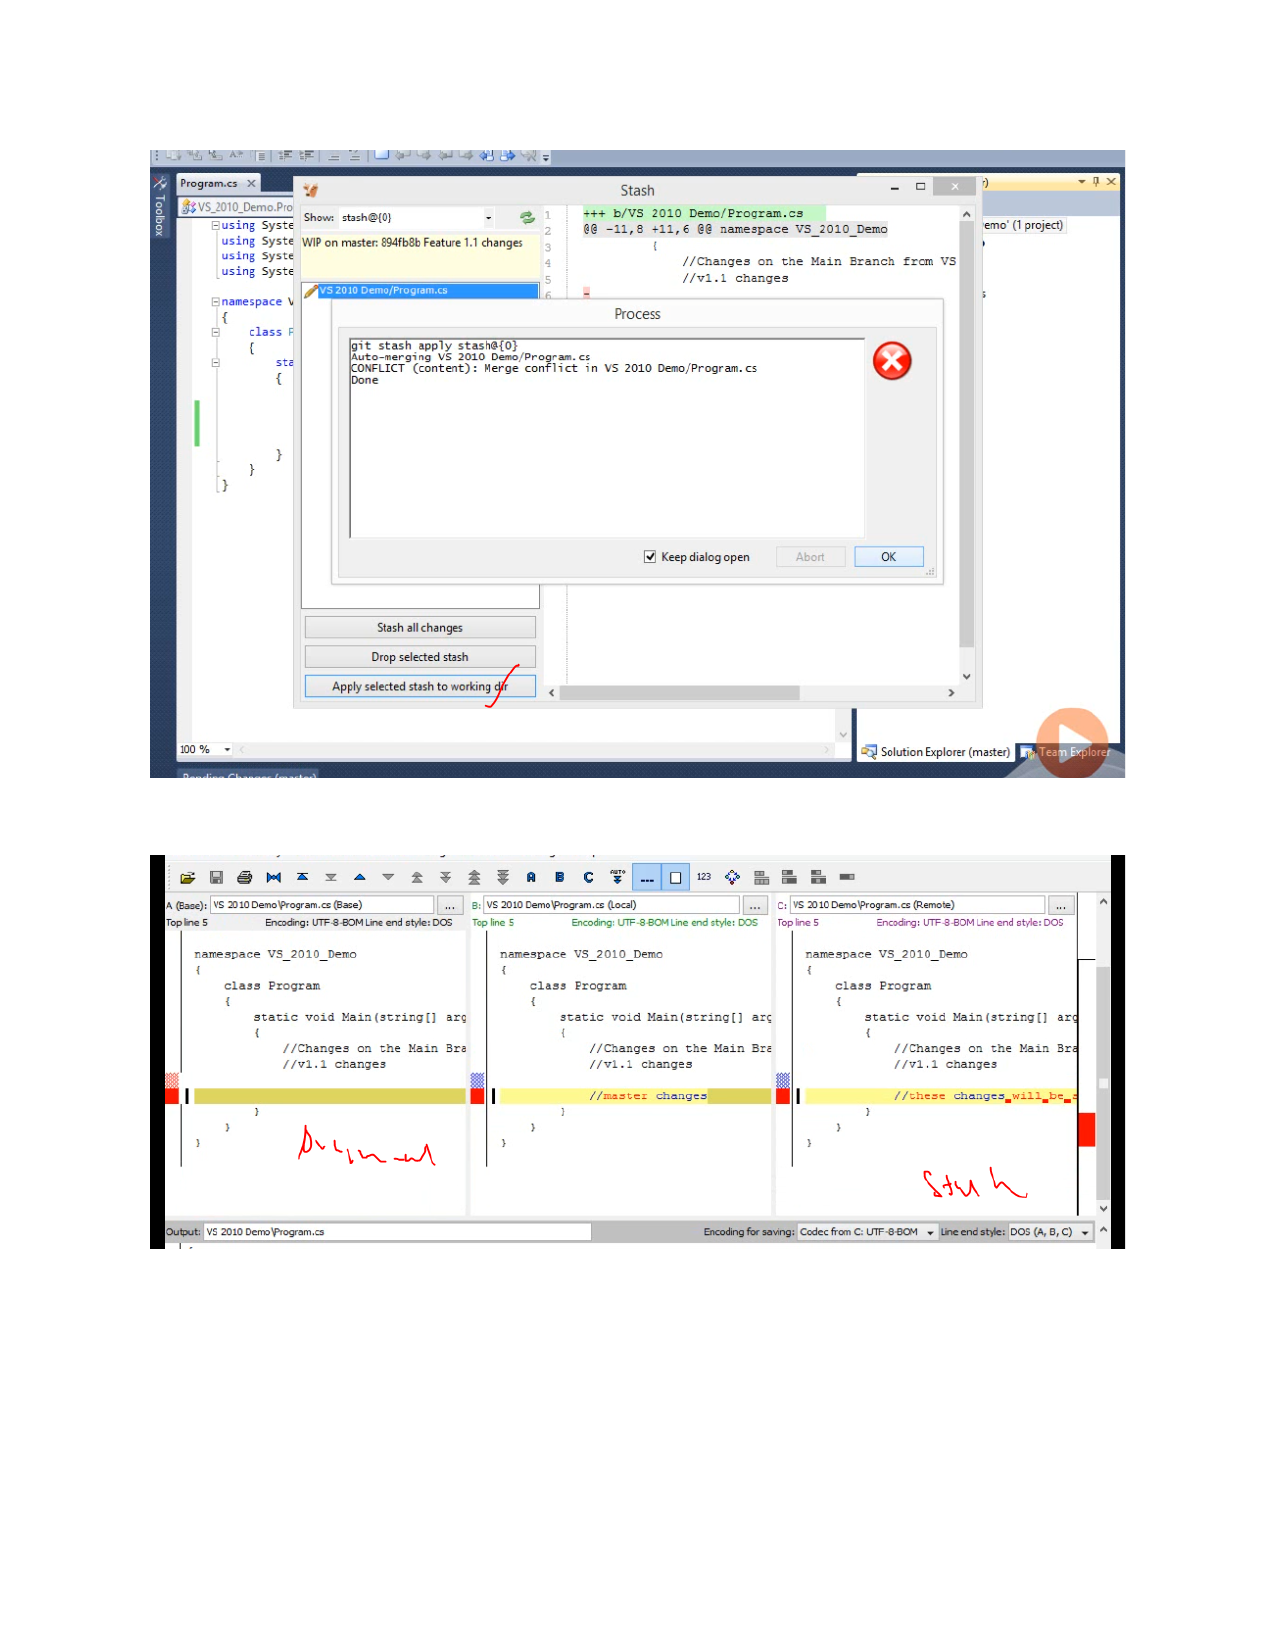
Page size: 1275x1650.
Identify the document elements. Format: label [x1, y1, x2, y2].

picture [150, 150, 1125, 778]
picture [150, 855, 1125, 1249]
